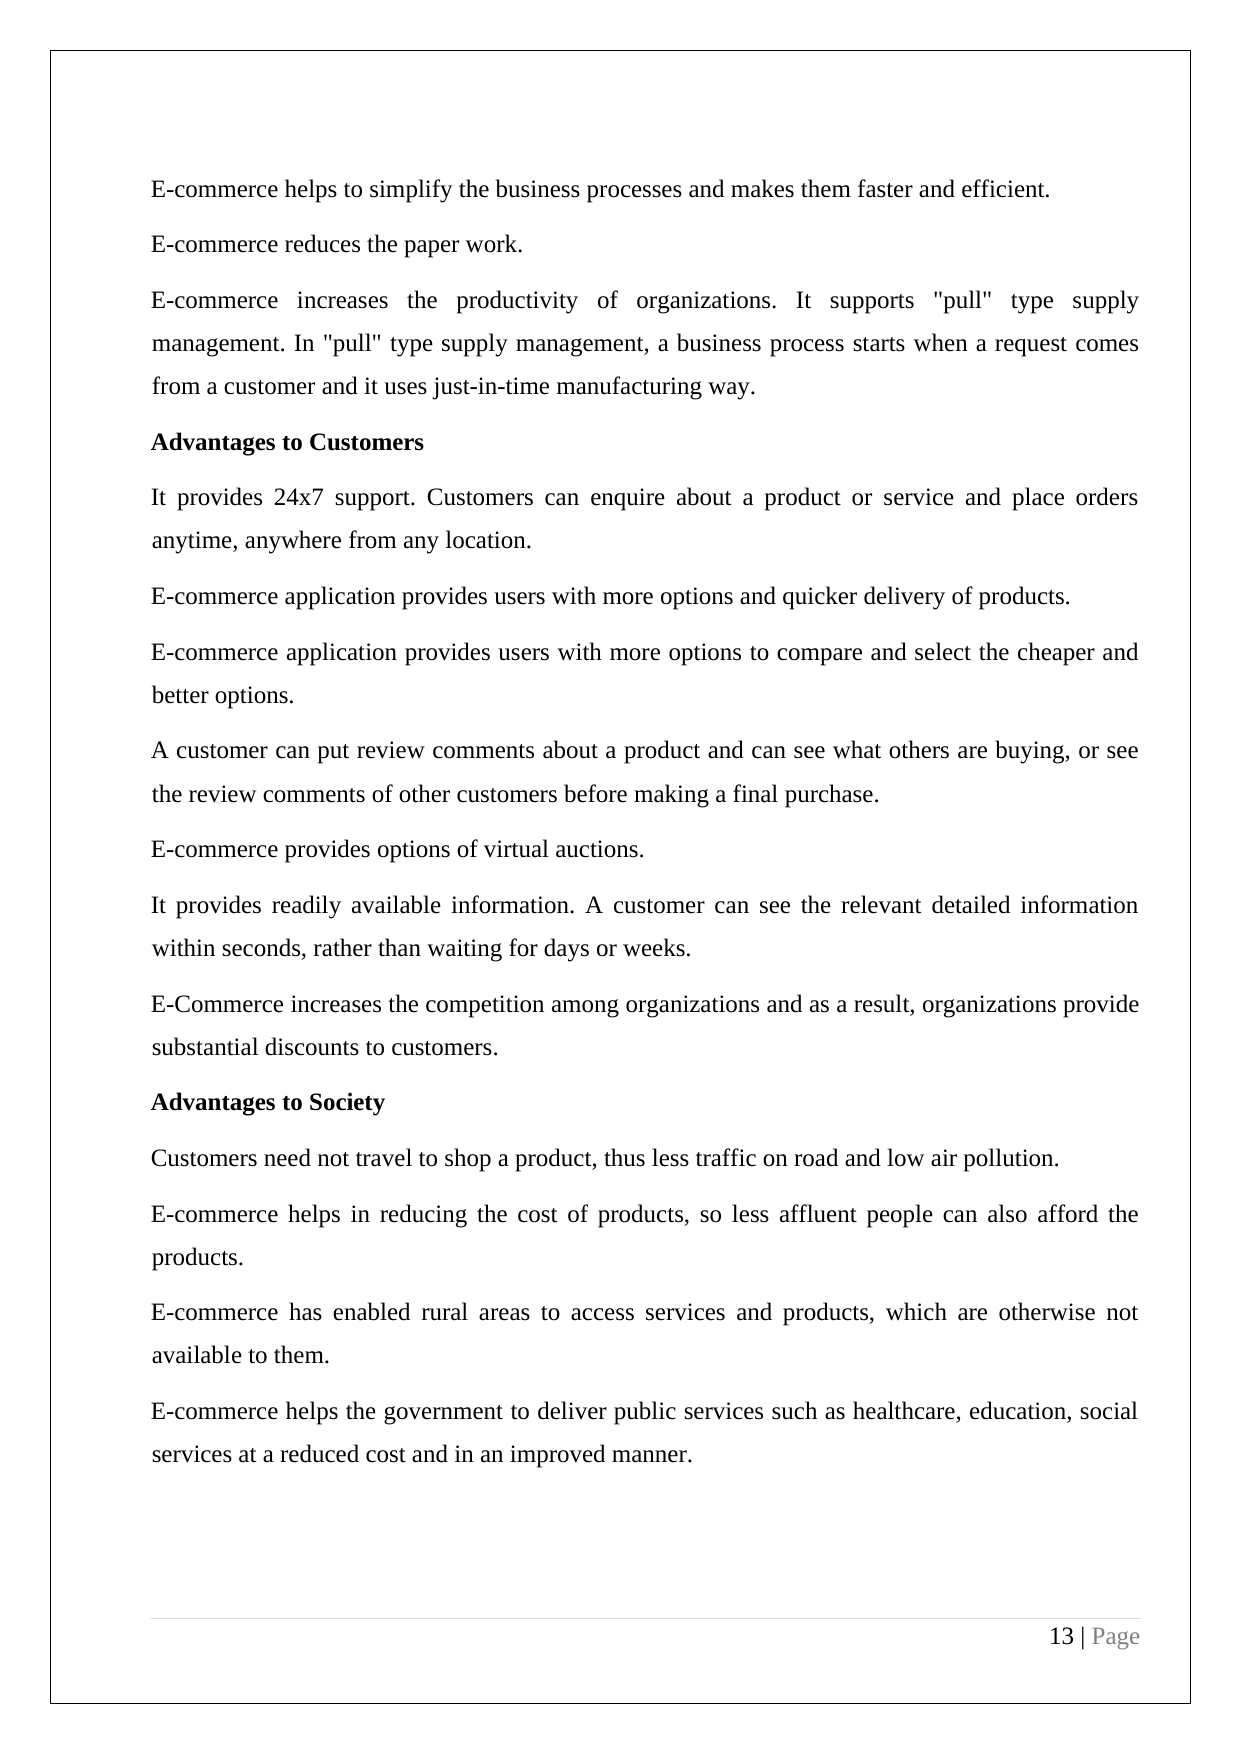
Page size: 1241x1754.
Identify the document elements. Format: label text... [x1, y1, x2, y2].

text It provides readily available information. A customer can see the relevant detailed information within seconds, rather than waiting for days or weeks. [151, 890, 1140, 962]
text E-commerce has enabled rural areas to access services and products, which are otherwise not available to them. [151, 1297, 1140, 1369]
text E-commerce helps in reducing the cost of products, so less affluent people can also afford the products. [151, 1199, 1140, 1271]
text Customers need not travel to shop a product, thus less traffic on road and low air pollution. [151, 1143, 1140, 1172]
text Advantages to Customers [151, 427, 1140, 456]
text E-Commerce increases the competition among organizations and as a result, organizations provide substantial discounts to customers. [151, 989, 1140, 1061]
text Advantages to Society [151, 1087, 1140, 1116]
text It provides 24x7 support. Customers can enquire about a product or service and place orders anytime, anywhere from any location. [151, 482, 1140, 554]
text E-commerce reduces the paper work. [151, 229, 1140, 258]
text E-commerce application provides users with more options and quicker delivery of products. [151, 581, 1140, 610]
text E-commerce provides options of virtual auctions. [151, 834, 1140, 863]
text E-commerce helps the government to deliver public services such as healthcare, education, social services at a reduced cost and in an improved manner. [151, 1396, 1140, 1468]
text E-commerce increases the productivity of organizations. It supports "pull" type supply management. In "pull" type supply management, a business process starts when a request comes from a customer and it uses just-in-time manufacturing way. [151, 285, 1140, 400]
text A customer can put review comments about a product and can see what others are buying, or see the review comments of other customers before making a final purchase. [151, 736, 1140, 807]
text E-commerce helps to simplify the business processes and makes them faster and efficient. [151, 174, 1140, 202]
text E-commerce application provides users with more options to compare and select the cheaper and better options. [151, 637, 1140, 709]
